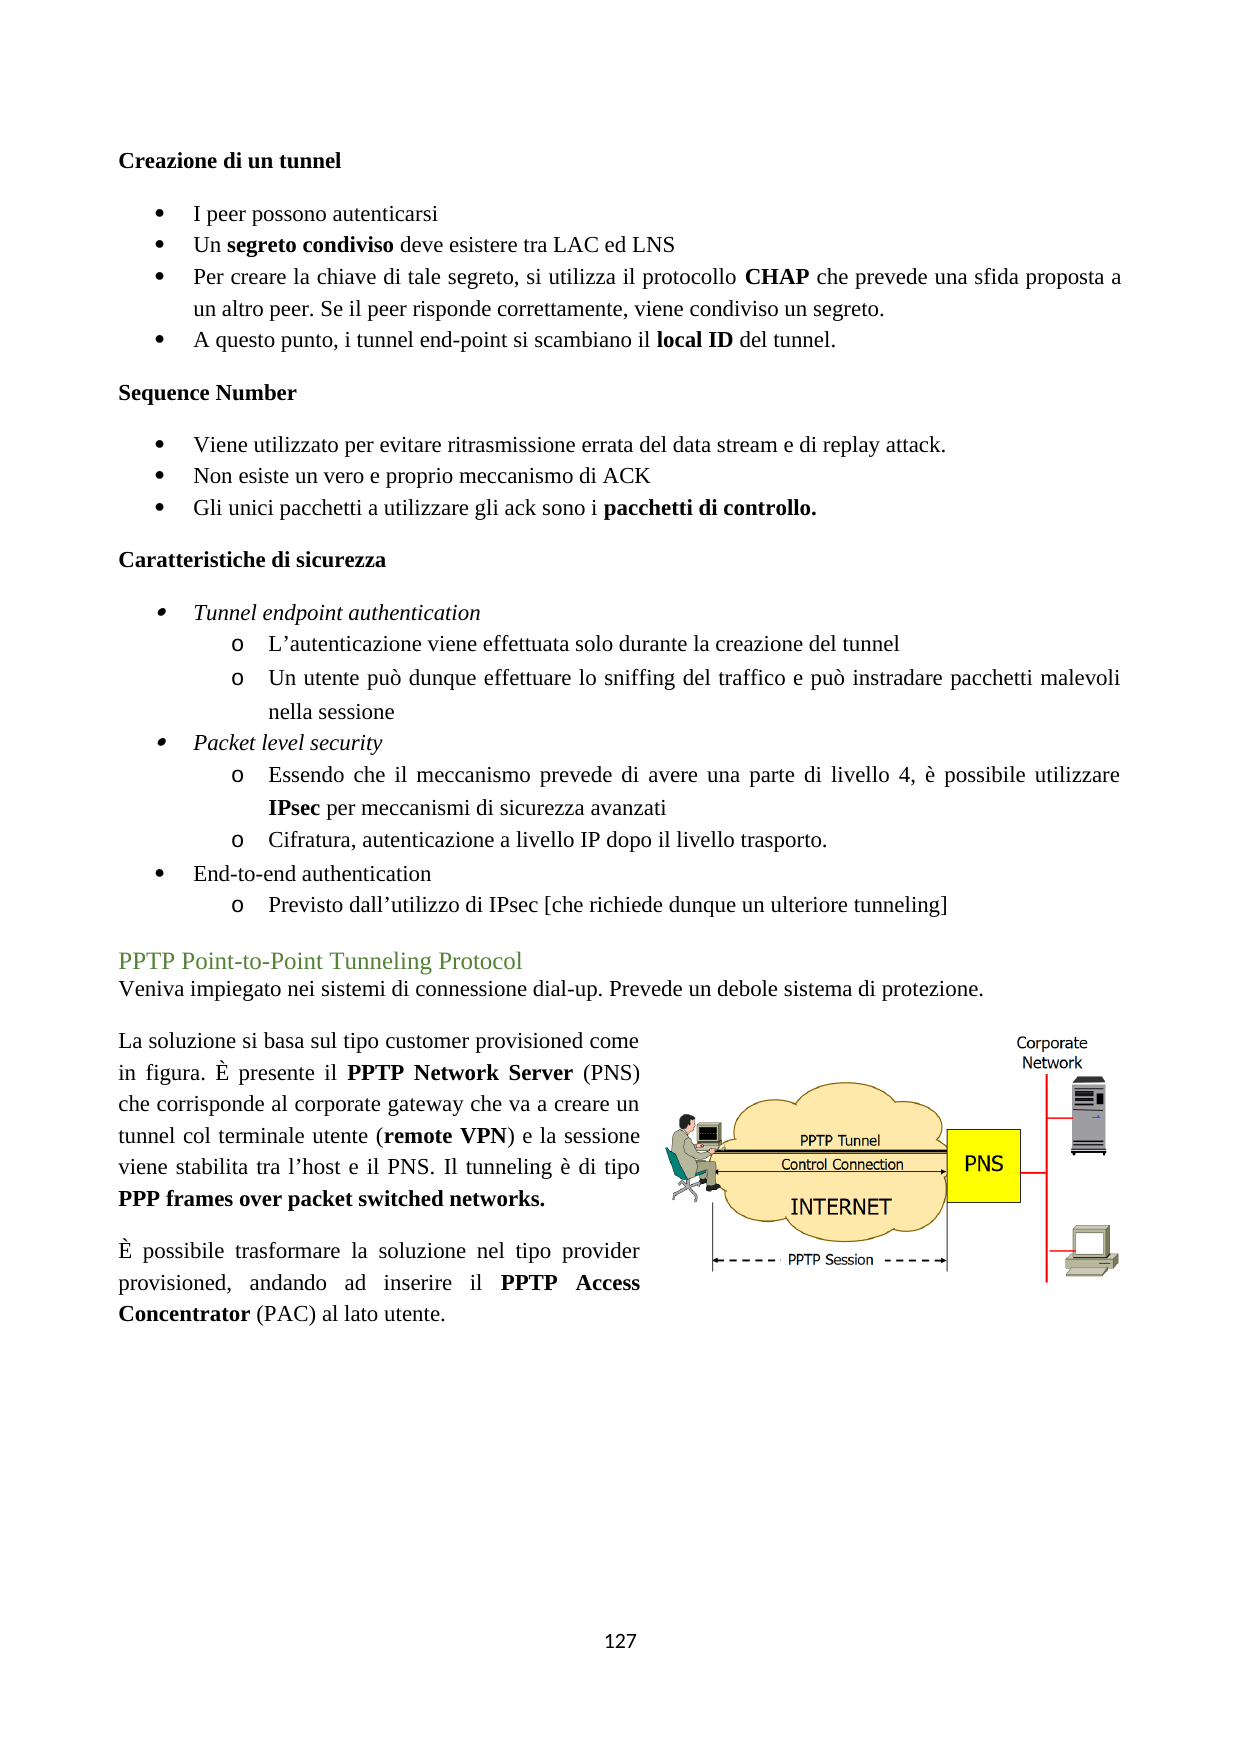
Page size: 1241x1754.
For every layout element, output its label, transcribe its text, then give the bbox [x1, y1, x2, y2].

list Un segreto condiviso deve esistere tra LAC ed LNS [156, 232, 1122, 258]
list Tunnel endpoint authentication [156, 599, 1122, 625]
text Caratteristiche di sicurezza [118, 547, 1122, 573]
list Non esiste un vero e proprio meccanismo di ACK [156, 463, 1122, 489]
text Creazione di un tunnel [118, 148, 1122, 174]
picture [659, 1028, 1123, 1292]
list I peer possono autenticarsi [156, 200, 1122, 226]
list Essendo che il meccanismo prevede di avere una parte di livello 4, è possibile utilizzare IPsec per meccanismi di sicurezza avanzati [231, 761, 1122, 821]
subtitle PPTP Point-to-Point Tunneling Protocol [118, 946, 1122, 975]
list Packet level security [156, 729, 1122, 756]
text La soluzione si basa sul tipo customer provisioned come in figura. È presente il PPTP Network Server (PNS) che corrisponde al corporate gateway che va a creare un tunnel col terminale utente (remote VPN) e la sessione viene stabilita tra l’host e il PNS. Il tunneling è di tipo PPP frames over packet switched networks. [118, 1027, 1122, 1211]
list Un utente può dunque effettuare lo sniffing del traffico e può instradare pacchetti malevoli nella sessione [231, 664, 1122, 724]
list Previsto dall’utilizzo di IPsec [che richiede dunque un ulteriore tunneling] [231, 891, 1122, 919]
list A questo punto, i tunnel end-point si scambiano il local ID del tunnel. [156, 326, 1122, 353]
text È possibile trasformare la soluzione nel tipo provider provisioned, andando ad inserire il PPTP Access Concentrator (PAC) al lato utente. [118, 1237, 1122, 1327]
list Gli unici pacchetti a utilizzare gli ack sono i pacchetti di controllo. [156, 494, 1122, 521]
list Cifratura, autenticazione a livello IP dopo il livello trasporto. [231, 826, 1122, 854]
list Per creare la chiave di tale segreto, si utilizza il protocollo CHAP che prevede una sfida proposta a un altro peer. Se il peer risponde correttamente, viene condiviso un segreto. [156, 263, 1122, 321]
list End-to-end authentication [156, 860, 1122, 886]
text Veniva impiegato nei sistemi di connessione dial-up. Prevede un debole sistema di protezione. [118, 975, 1122, 1001]
text Sequence Number [118, 379, 1122, 405]
list L’autenticazione viene effettuata solo durante la creazione del tunnel [231, 631, 1122, 659]
list Viene utilizzato per evitare ritrasmissione errata del data stream e di replay attack. [156, 431, 1122, 457]
